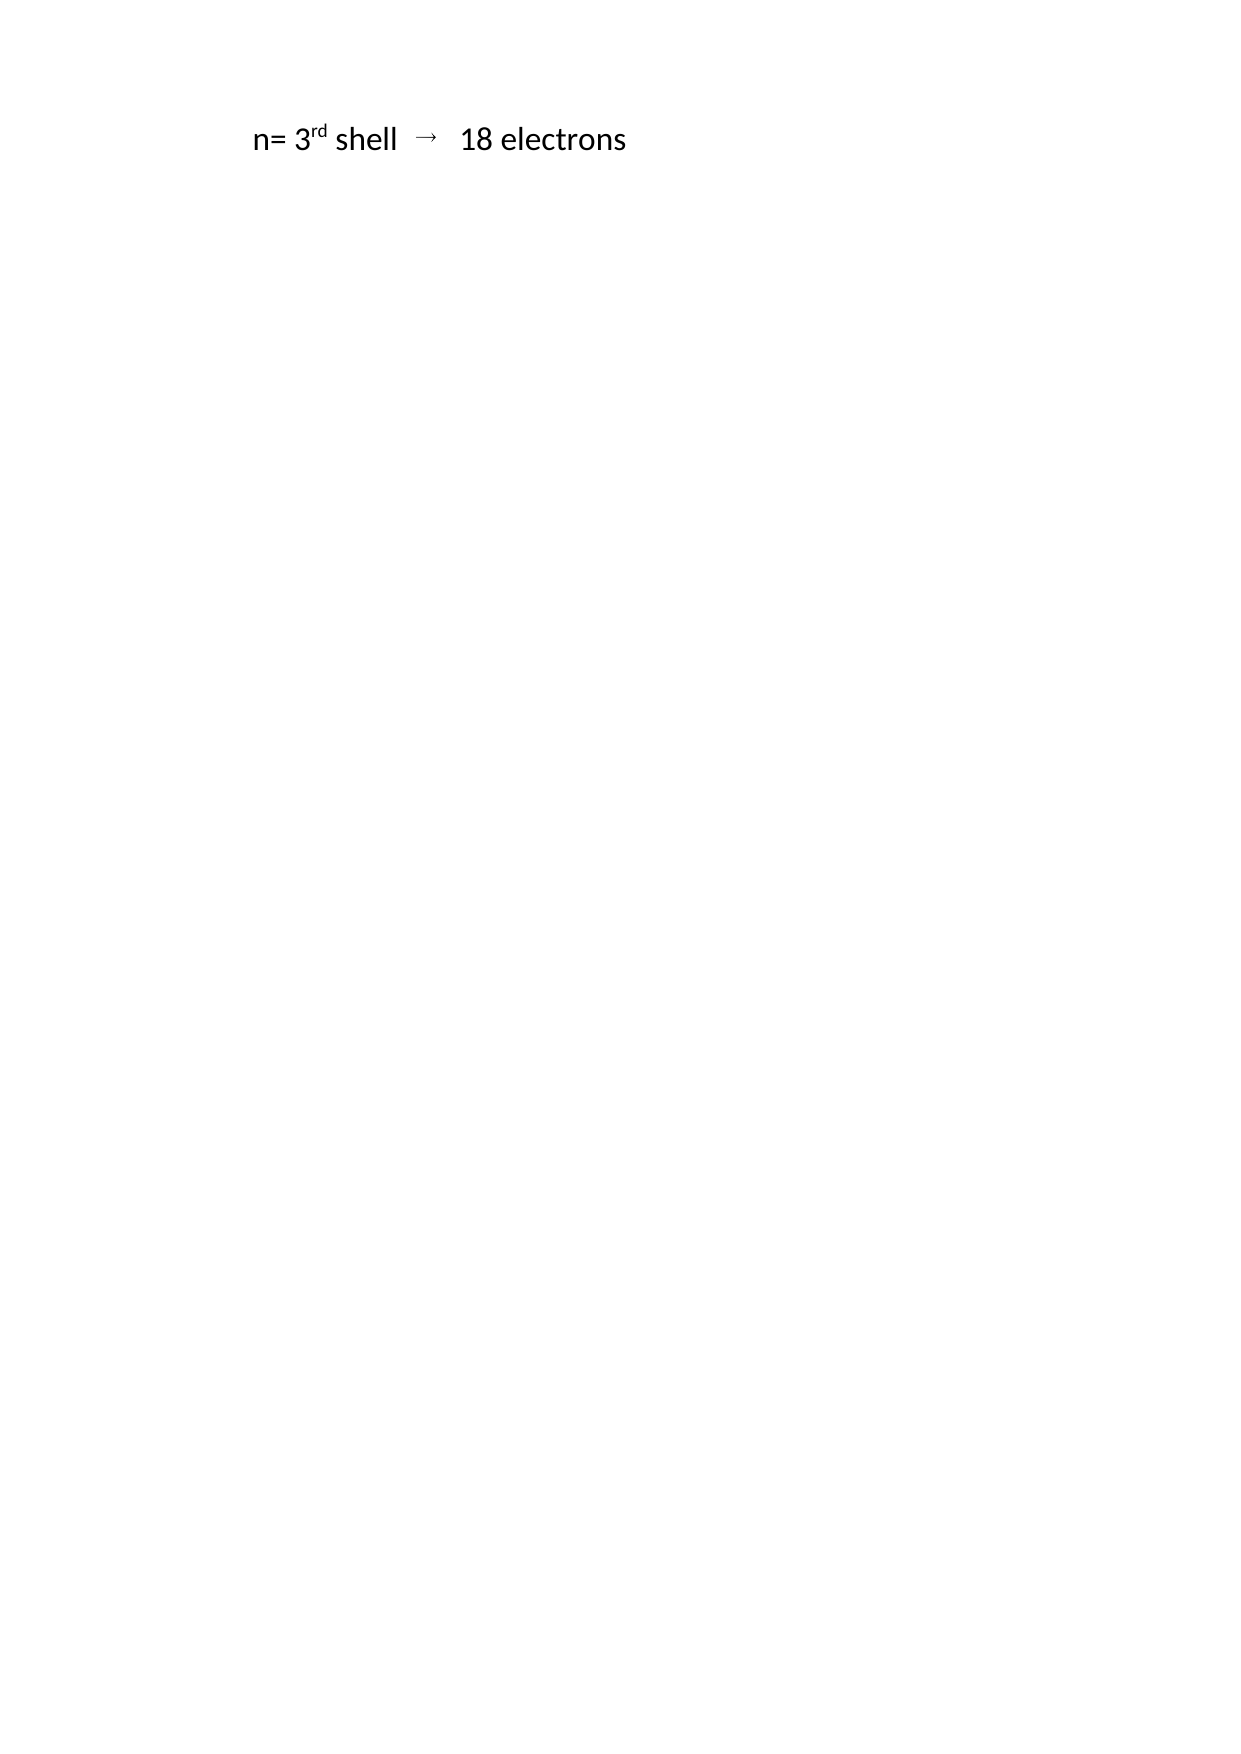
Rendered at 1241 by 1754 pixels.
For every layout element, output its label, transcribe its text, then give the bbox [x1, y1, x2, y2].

text n= 3rd shell 18 electrons [177, 118, 1063, 159]
